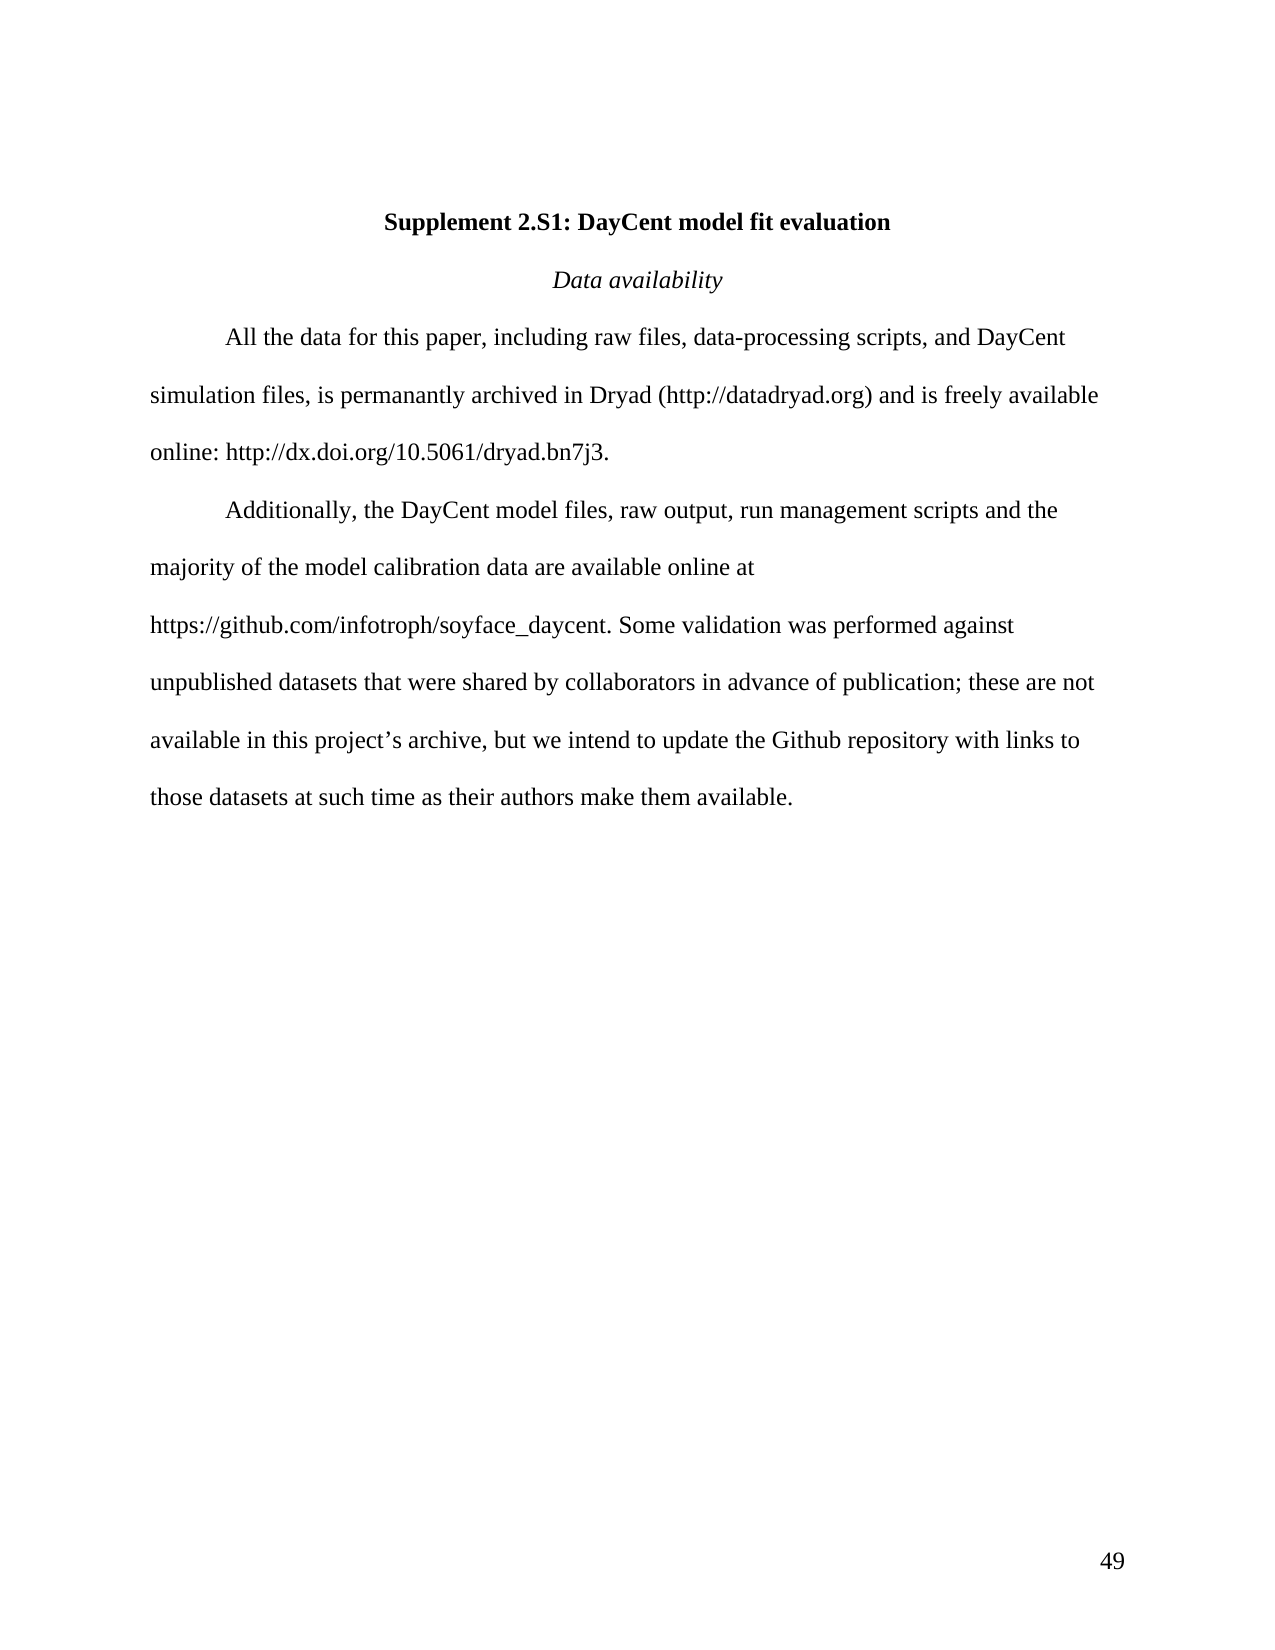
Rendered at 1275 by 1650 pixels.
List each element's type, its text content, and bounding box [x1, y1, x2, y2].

text All the data for this paper, including raw files, data-processing scripts, and DayCent simulation files, is permanantly archived in Dryad (http://datadryad.org) and is freely available online: http://dx.doi.org/10.5061/dryad.bn7j3. [150, 322, 1125, 466]
subtitle Supplement 2.S1: DayCent model fit evaluation [150, 207, 1125, 236]
text Additionally, the DayCent model files, raw output, run management scripts and the majority of the model calibration data are available online at https://github.com/infotroph/soyface_daycent. Some validation was performed against unpublished datasets that were shared by collaborators in advance of publication; these are not available in this project’s archive, but we intend to update the Github repository with links to those datasets at such time as their authors make them available. [150, 495, 1125, 811]
subtitle Data availability [150, 265, 1125, 294]
